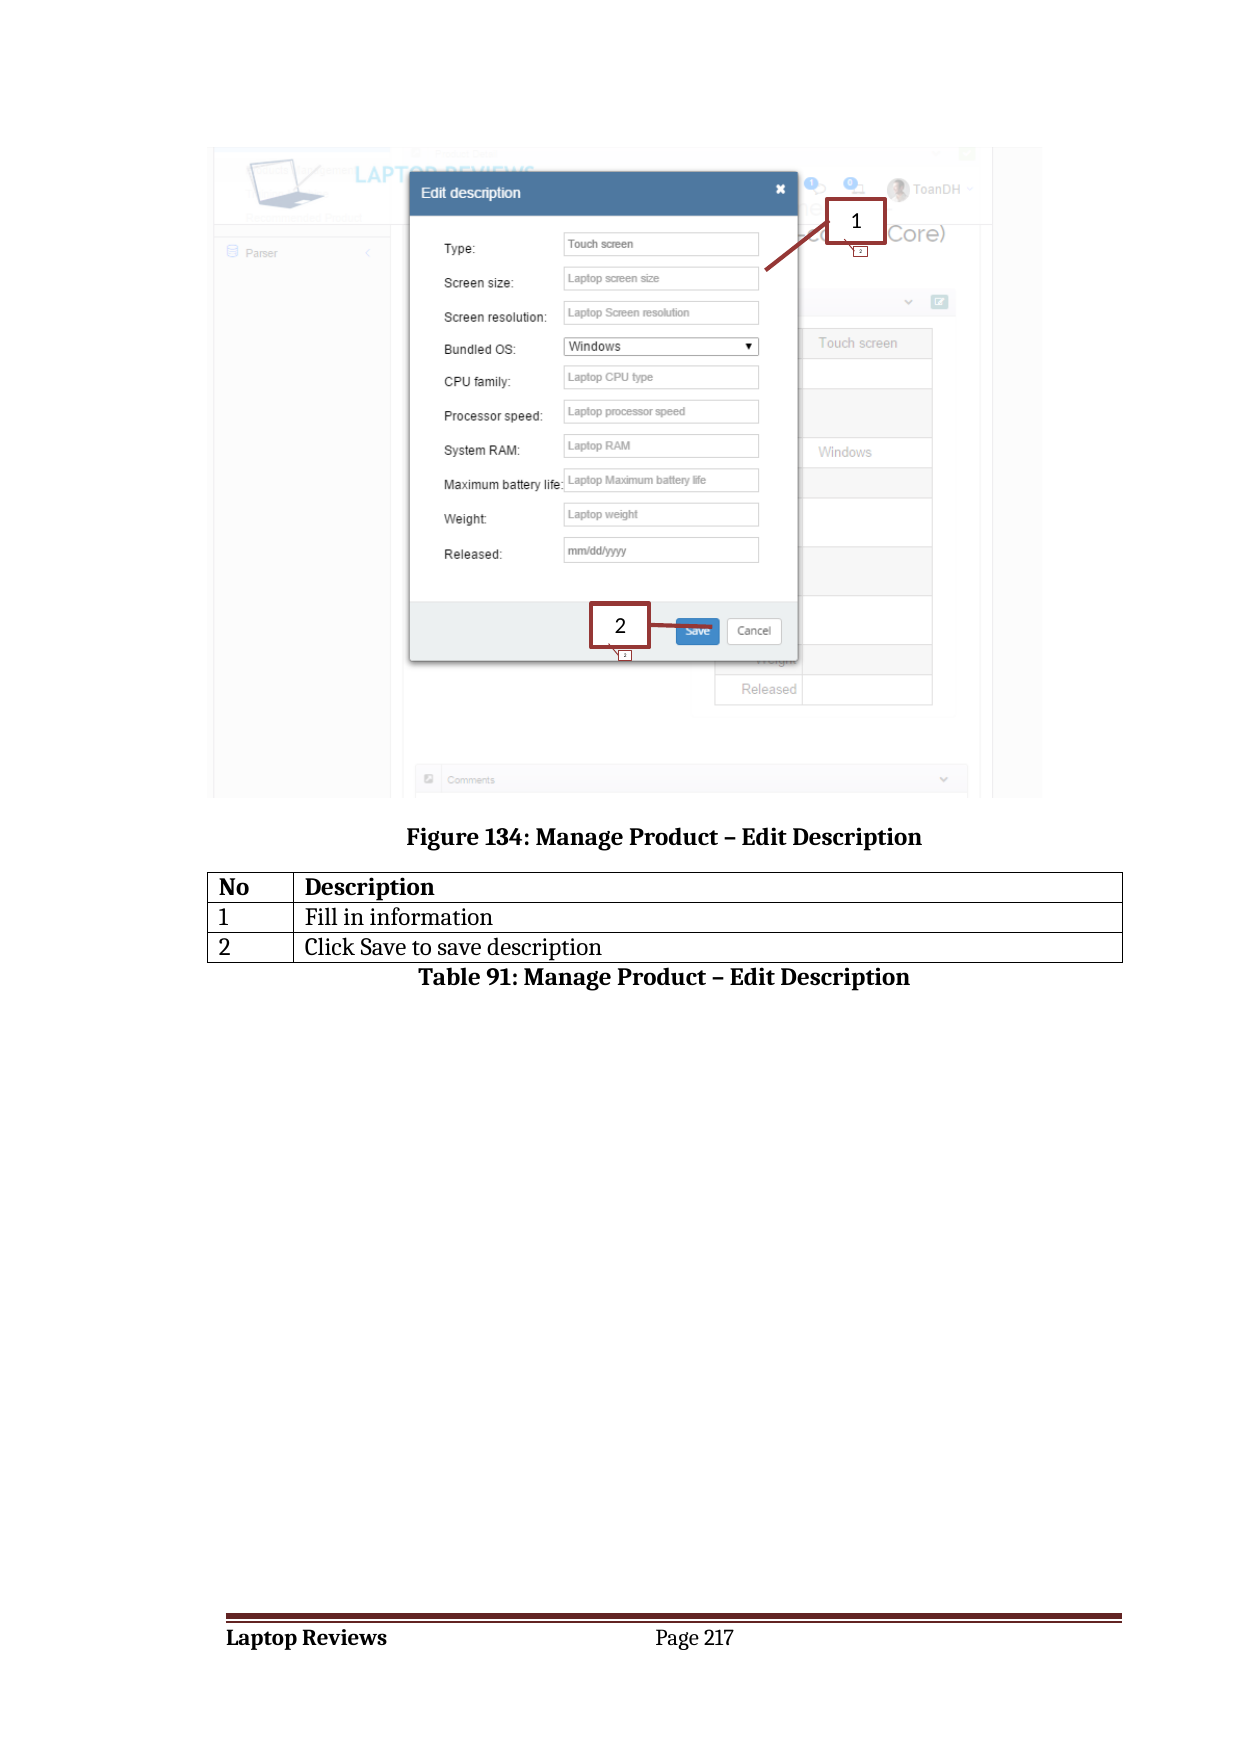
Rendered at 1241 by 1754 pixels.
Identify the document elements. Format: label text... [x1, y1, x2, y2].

picture [207, 147, 1043, 798]
text Figure 134: Manage Product – Edit Description [207, 823, 1122, 851]
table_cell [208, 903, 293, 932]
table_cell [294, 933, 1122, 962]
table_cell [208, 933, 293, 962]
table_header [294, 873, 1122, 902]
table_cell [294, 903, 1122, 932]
text Table 91: Manage Product – Edit Description [207, 963, 1122, 991]
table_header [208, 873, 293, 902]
